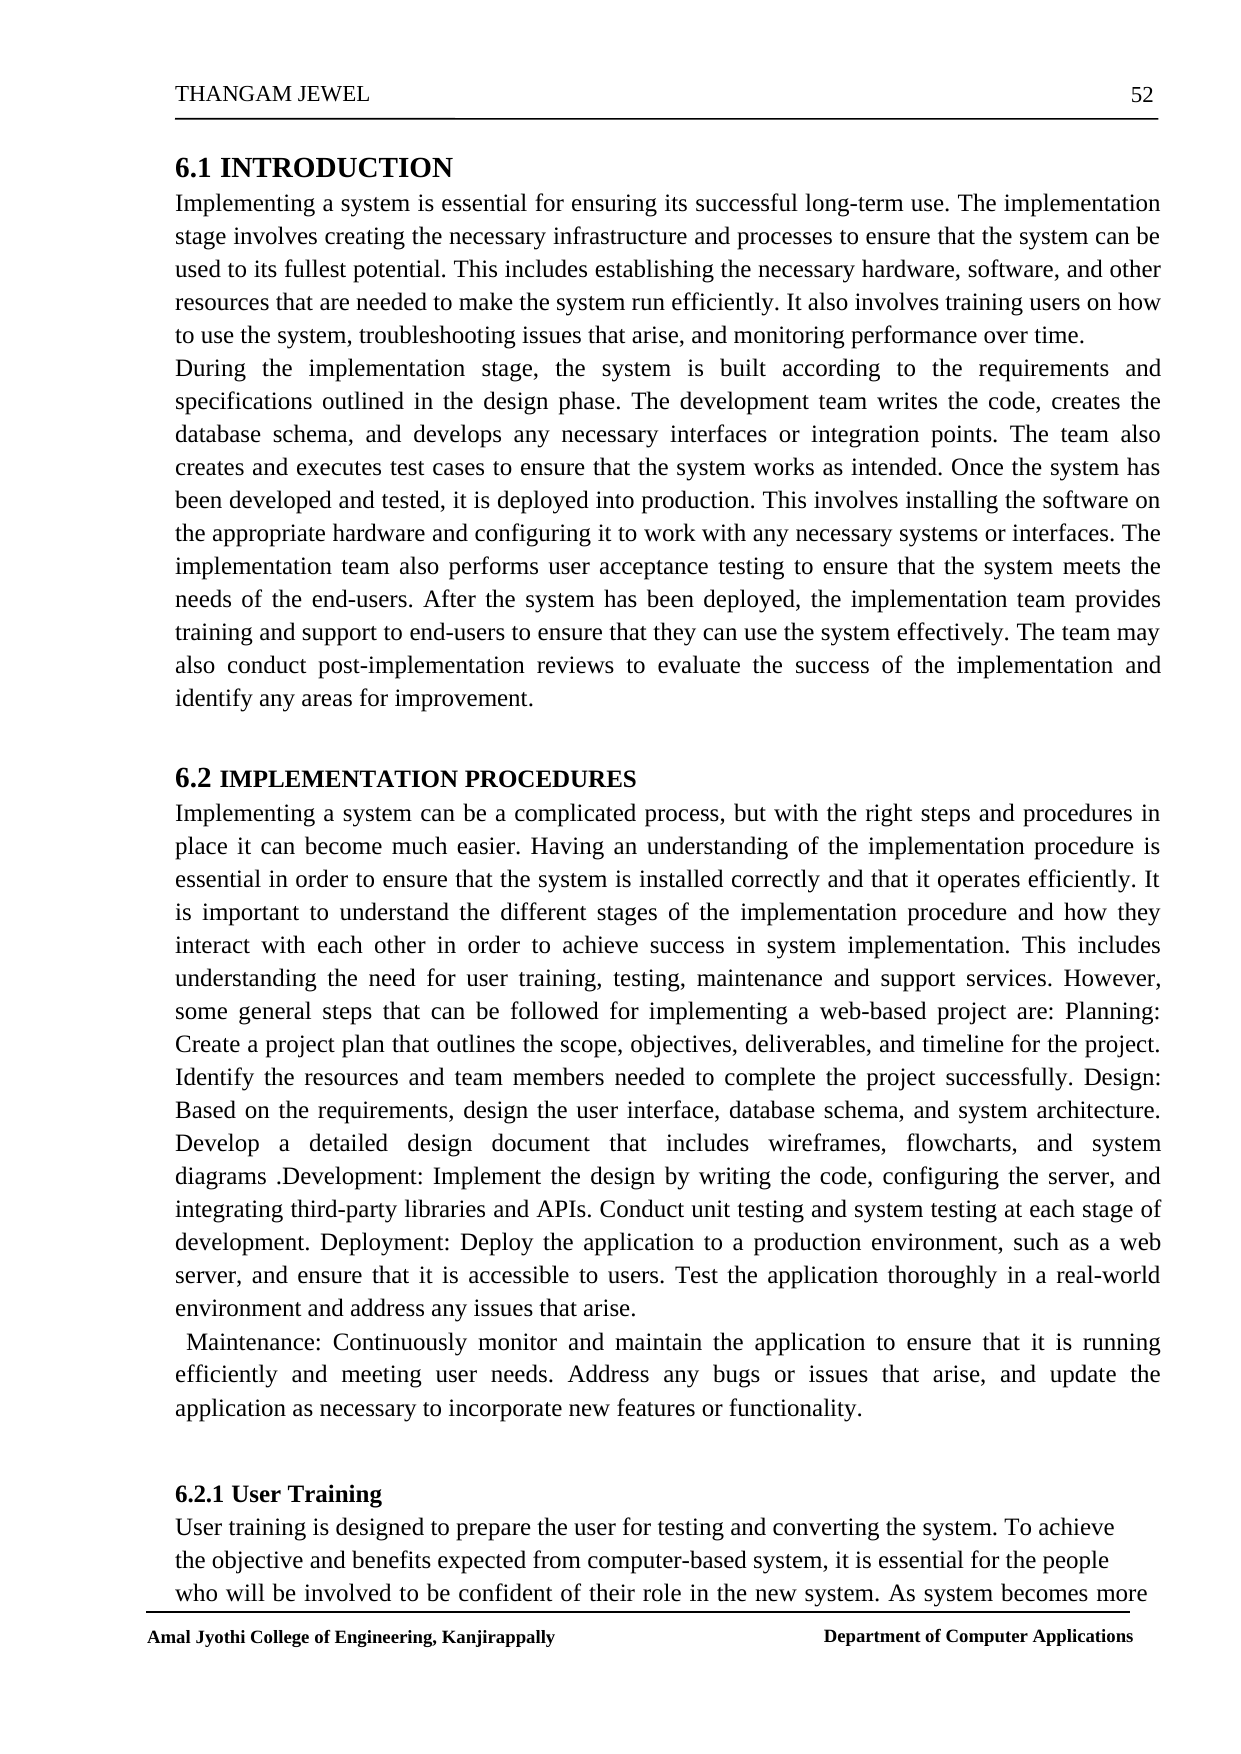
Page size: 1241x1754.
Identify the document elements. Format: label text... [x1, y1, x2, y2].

subtitle User Training [175, 1479, 1026, 1508]
subtitle INTRODUCTION [175, 150, 1162, 183]
subtitle IMPLEMENTATION PROCEDURES [175, 760, 1162, 793]
text Implementing a system can be a complicated process, but with the right steps and procedures in place it can become much easier. Having an understanding of the implementation procedure is essential in order to ensure that the system is installed correctly and that it operates efficiently. It is important to understand the different stages of the implementation procedure and how they interact with each other in order to achieve success in system implementation. This includes understanding the need for user training, testing, maintenance and support services. However, some general steps that can be followed for implementing a web-based project are: Planning: Create a project plan that outlines the scope, objectives, deliverables, and timeline for the project. Identify the resources and team members needed to complete the project successfully. Design: Based on the requirements, design the user interface, database schema, and system architecture. Develop a detailed design document that includes wireframes, flowcharts, and system diagrams .Development: Implement the design by writing the code, configuring the server, and integrating third-party libraries and APIs. Conduct unit testing and system testing at each stage of development. Deployment: Deploy the application to a production environment, such as a web server, and ensure that it is accessible to users. Test the application thoroughly in a real-world environment and address any issues that arise. [175, 798, 1162, 1322]
text Implementing a system is essential for ensuring its successful long-term use. The implementation stage involves creating the necessary infrastructure and processes to ensure that the system can be used to its fullest potential. This includes establishing the necessary hardware, software, and other resources that are needed to make the system run efficiently. It also involves training users on how to use the system, troubleshooting issues that arise, and monitoring performance over time. [175, 188, 1162, 349]
text the objective and benefits expected from computer-based system, it is essential for the people [175, 1545, 1115, 1574]
text Maintenance: Continuously monitor and maintain the application to ensure that it is running efficiently and meeting user needs. Address any bugs or issues that arise, and update the application as necessary to incorporate new features or functionality. [175, 1327, 1162, 1421]
text During the implementation stage, the system is built according to the requirements and specifications outlined in the design phase. The development team writes the code, creates the database schema, and develops any necessary interfaces or integration points. The team also creates and executes test cases to ensure that the system works as intended. Once the system has been developed and tested, it is deployed into production. This involves installing the software on the appropriate hardware and configuring it to work with any necessary systems or interfaces. The implementation team also performs user acceptance testing to ensure that the system meets the needs of the end-users. After the system has been deployed, the implementation team provides training and support to end-users to ensure that they can use the system effectively. The team may also conduct post-implementation reviews to evaluate the success of the implementation and identify any areas for improvement. [175, 353, 1162, 712]
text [175, 1578, 1149, 1607]
text User training is designed to prepare the user for testing and converting the system. To achieve [175, 1512, 1115, 1541]
